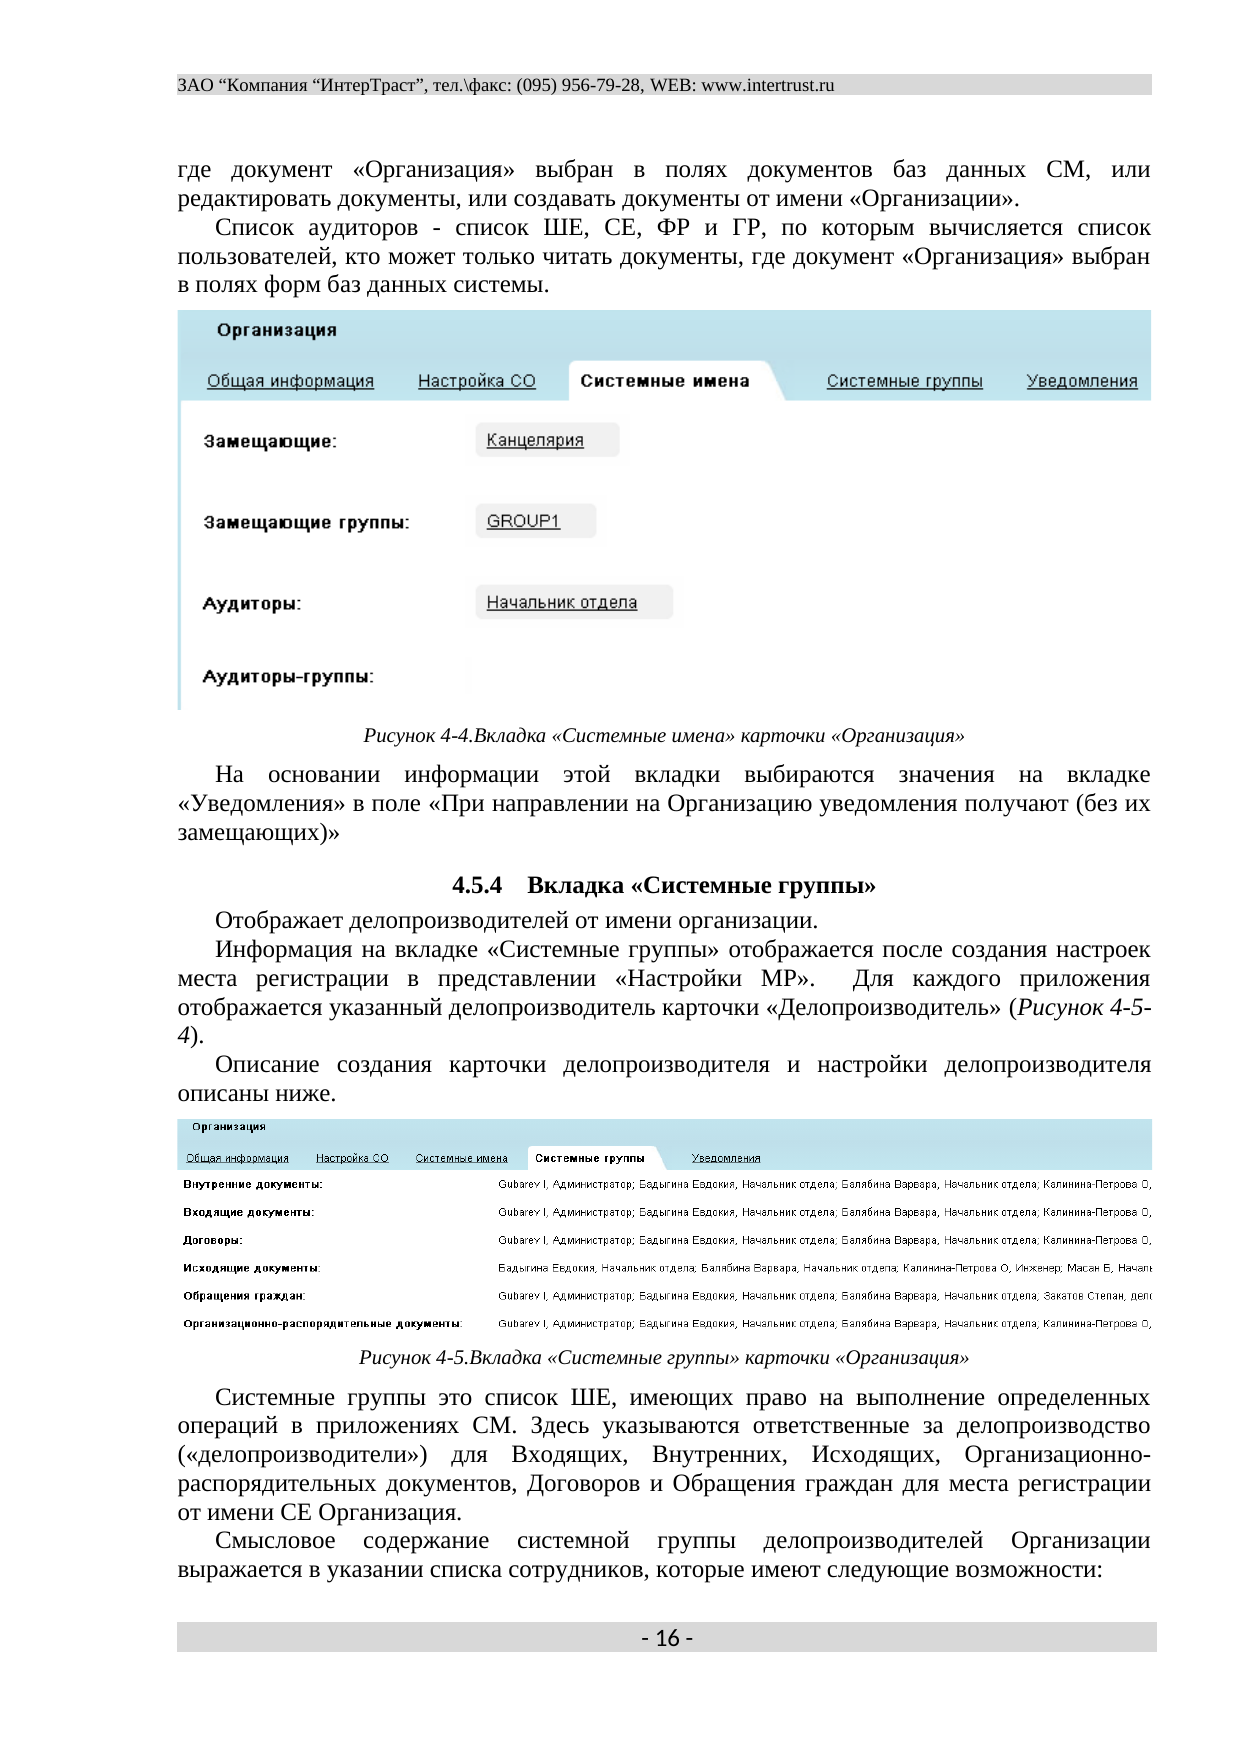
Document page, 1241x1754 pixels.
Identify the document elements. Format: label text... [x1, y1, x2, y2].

text Смысловое содержание системной группы делопроизводителей Организации выражается в указании списка сотрудников, которые имеют следующие возможности: [177, 1526, 1152, 1583]
subtitle Вкладка «Системные группы» [177, 871, 1152, 899]
text Системные группы это список ШЕ, имеющих право на выполнение определенных операций в приложениях СМ. Здесь указываются ответственные за делопроизводство («делопроизводители») для Входящих, Внутренних, Исходящих, Организационно-распорядительных документов, Договоров и Обращения граждан для места регистрации от имени СЕ Организация. [177, 1382, 1152, 1526]
picture [177, 310, 1152, 710]
picture [177, 1119, 1153, 1332]
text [177, 154, 1152, 212]
text Информация на вкладке «Системные группы» отображается после создания настроек места регистрации в представлении «Настройки МР». Для каждого приложения отображается указанный делопроизводитель карточки «Делопроизводитель» (Рисунок 4-5-4). [177, 934, 1152, 1049]
text Рисунок 4-5.Вкладка «Системные группы» карточки «Организация» [177, 1344, 1152, 1369]
text Рисунок 4-4.Вкладка «Системные имена» карточки «Организация» [177, 722, 1152, 747]
text Описание создания карточки делопроизводителя и настройки делопроизводителя описаны ниже. [177, 1049, 1152, 1107]
text На основании информации этой вкладки выбираются значения на вкладке «Уведомления» в поле «При направлении на Организацию уведомления получают (без их замещающих)» [177, 759, 1152, 846]
text Отображает делопроизводителей от имени организации. [177, 906, 1152, 934]
text Список аудиторов - список ШЕ, СЕ, ФР и ГР, по которым вычисляется список пользователей, кто может только читать документы, где документ «Организация» выбран в полях форм баз данных системы. [177, 212, 1152, 298]
